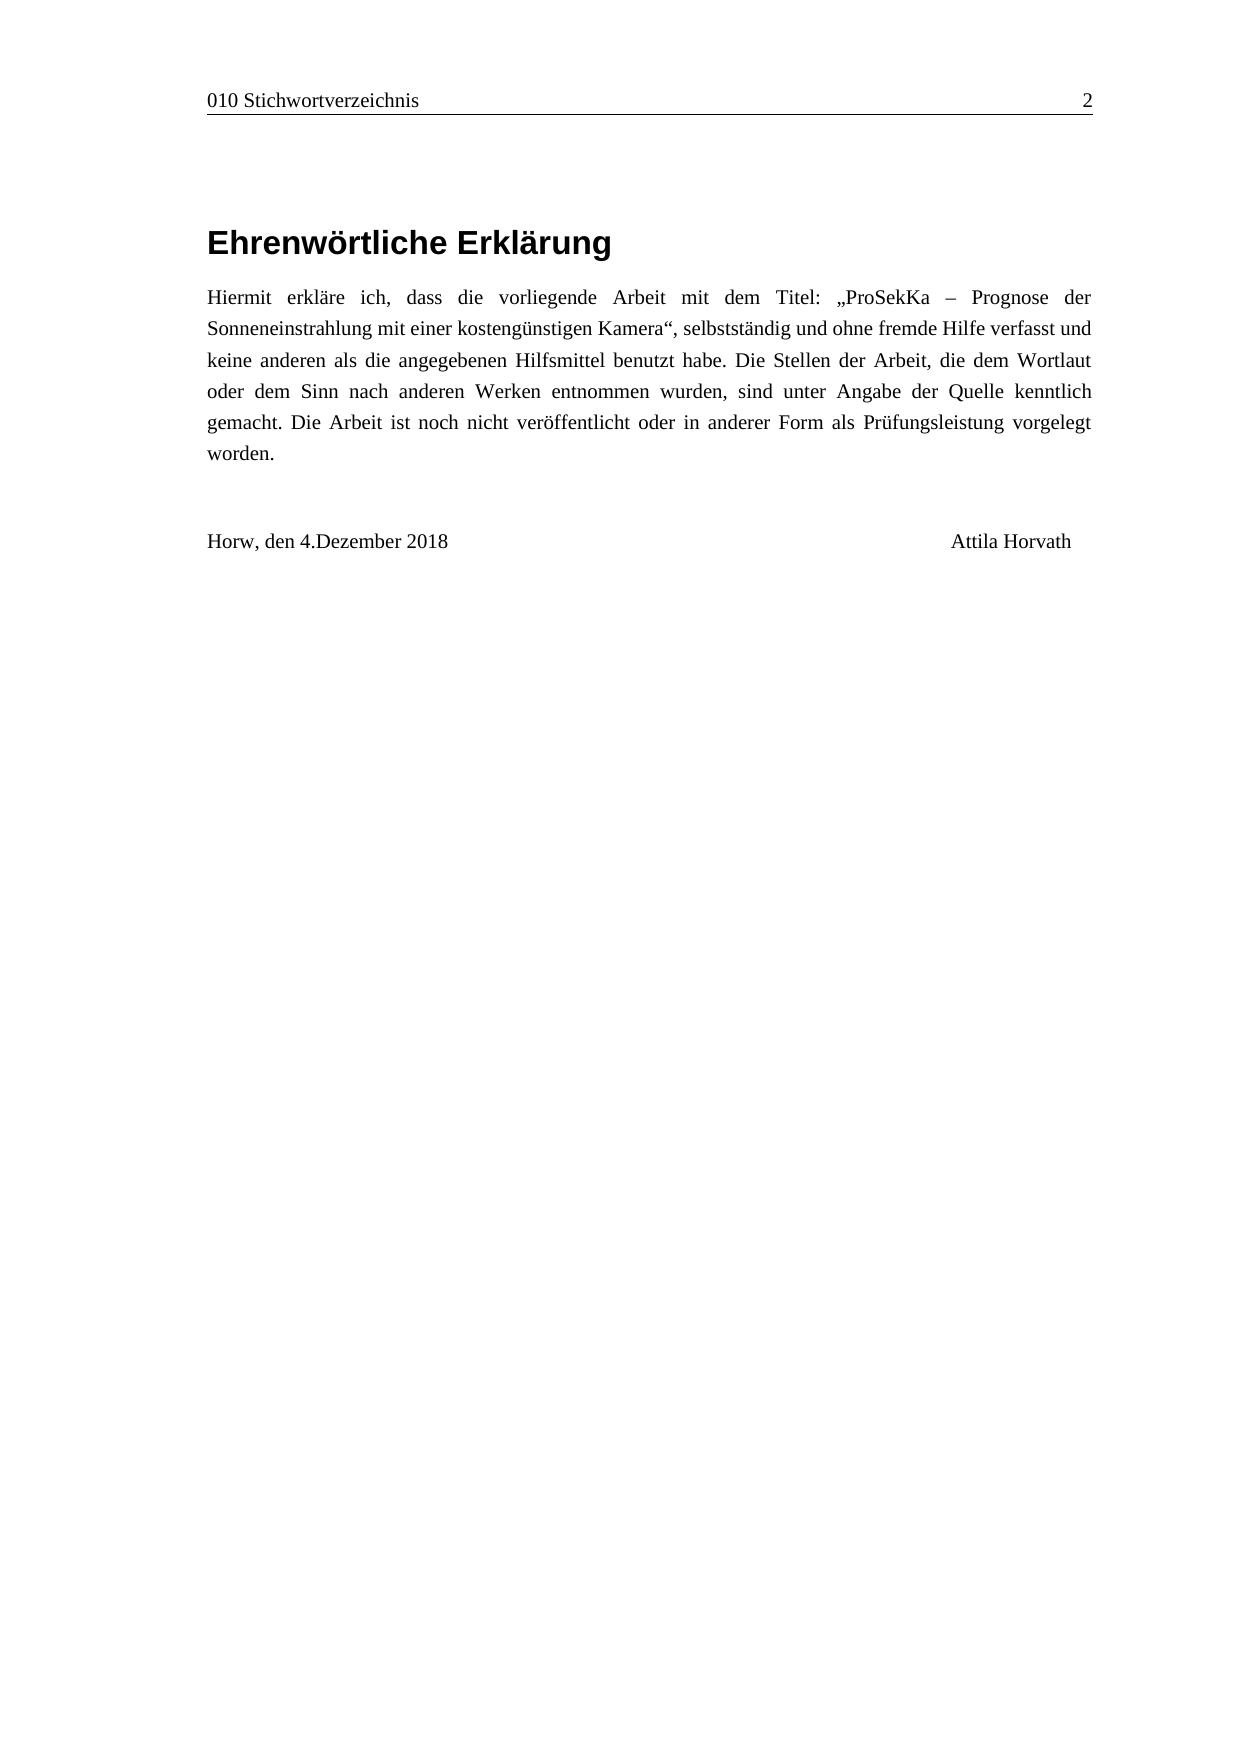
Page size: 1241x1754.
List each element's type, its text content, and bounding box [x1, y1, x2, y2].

text Hiermit erkläre ich, dass die vorliegende Arbeit mit dem Titel: „ProSekKa – Prognose der Sonneneinstrahlung mit einer kostengünstigen Kamera“, selbstständig und ohne fremde Hilfe verfasst und keine anderen als die angegebenen Hilfsmittel benutzt habe. Die Stellen der Arbeit, die dem Wortlaut oder dem Sinn nach anderen Werken entnommen wurden, sind unter Angabe der Quelle kenntlich gemacht. Die Arbeit ist noch nicht veröffentlicht oder in anderer Form als Prüfungsleistung vorgelegt worden. [207, 285, 1093, 465]
text Horw, den 4.Dezember 2018 Attila Horvath [207, 529, 1093, 553]
subtitle Ehrenwörtliche Erklärung [207, 223, 1093, 261]
